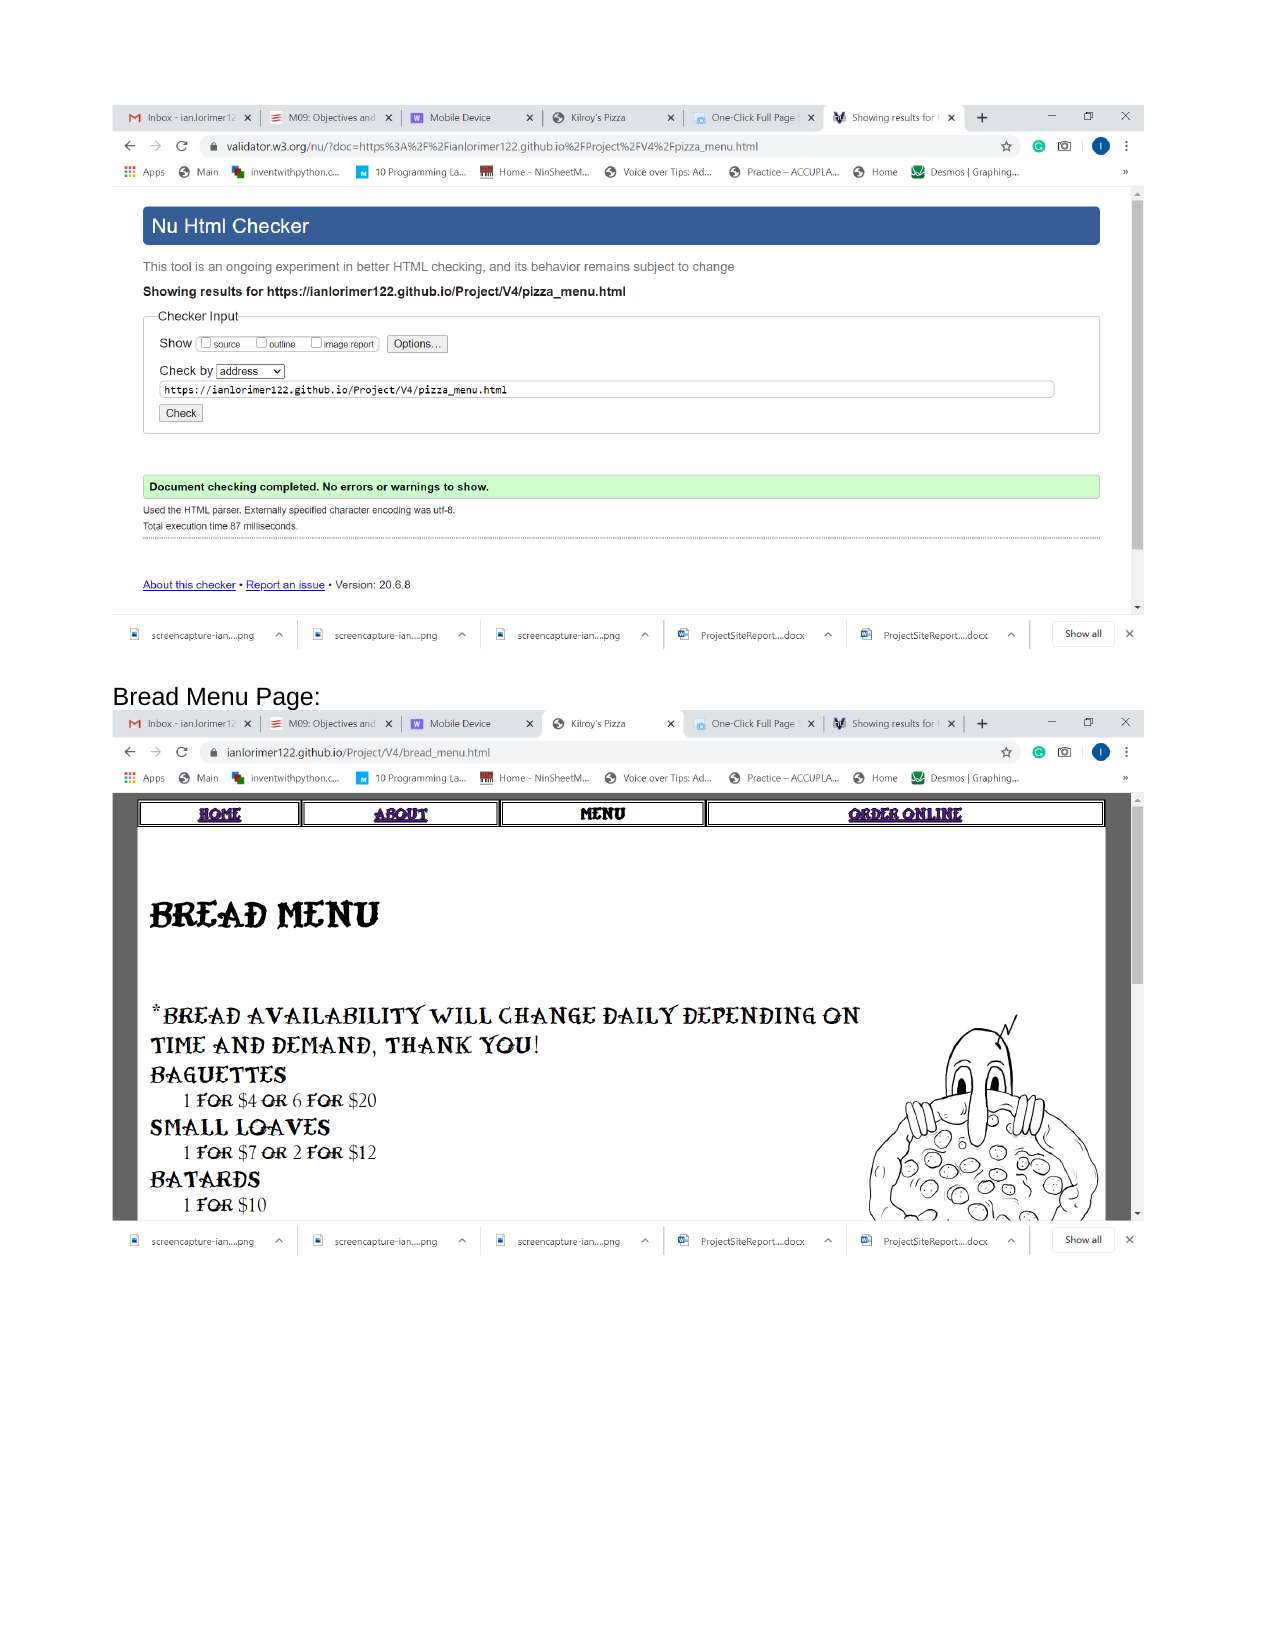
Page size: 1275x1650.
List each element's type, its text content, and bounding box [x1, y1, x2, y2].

picture [112, 710, 1144, 1259]
text Bread Menu Page: [112, 682, 1144, 710]
picture [112, 105, 1144, 653]
